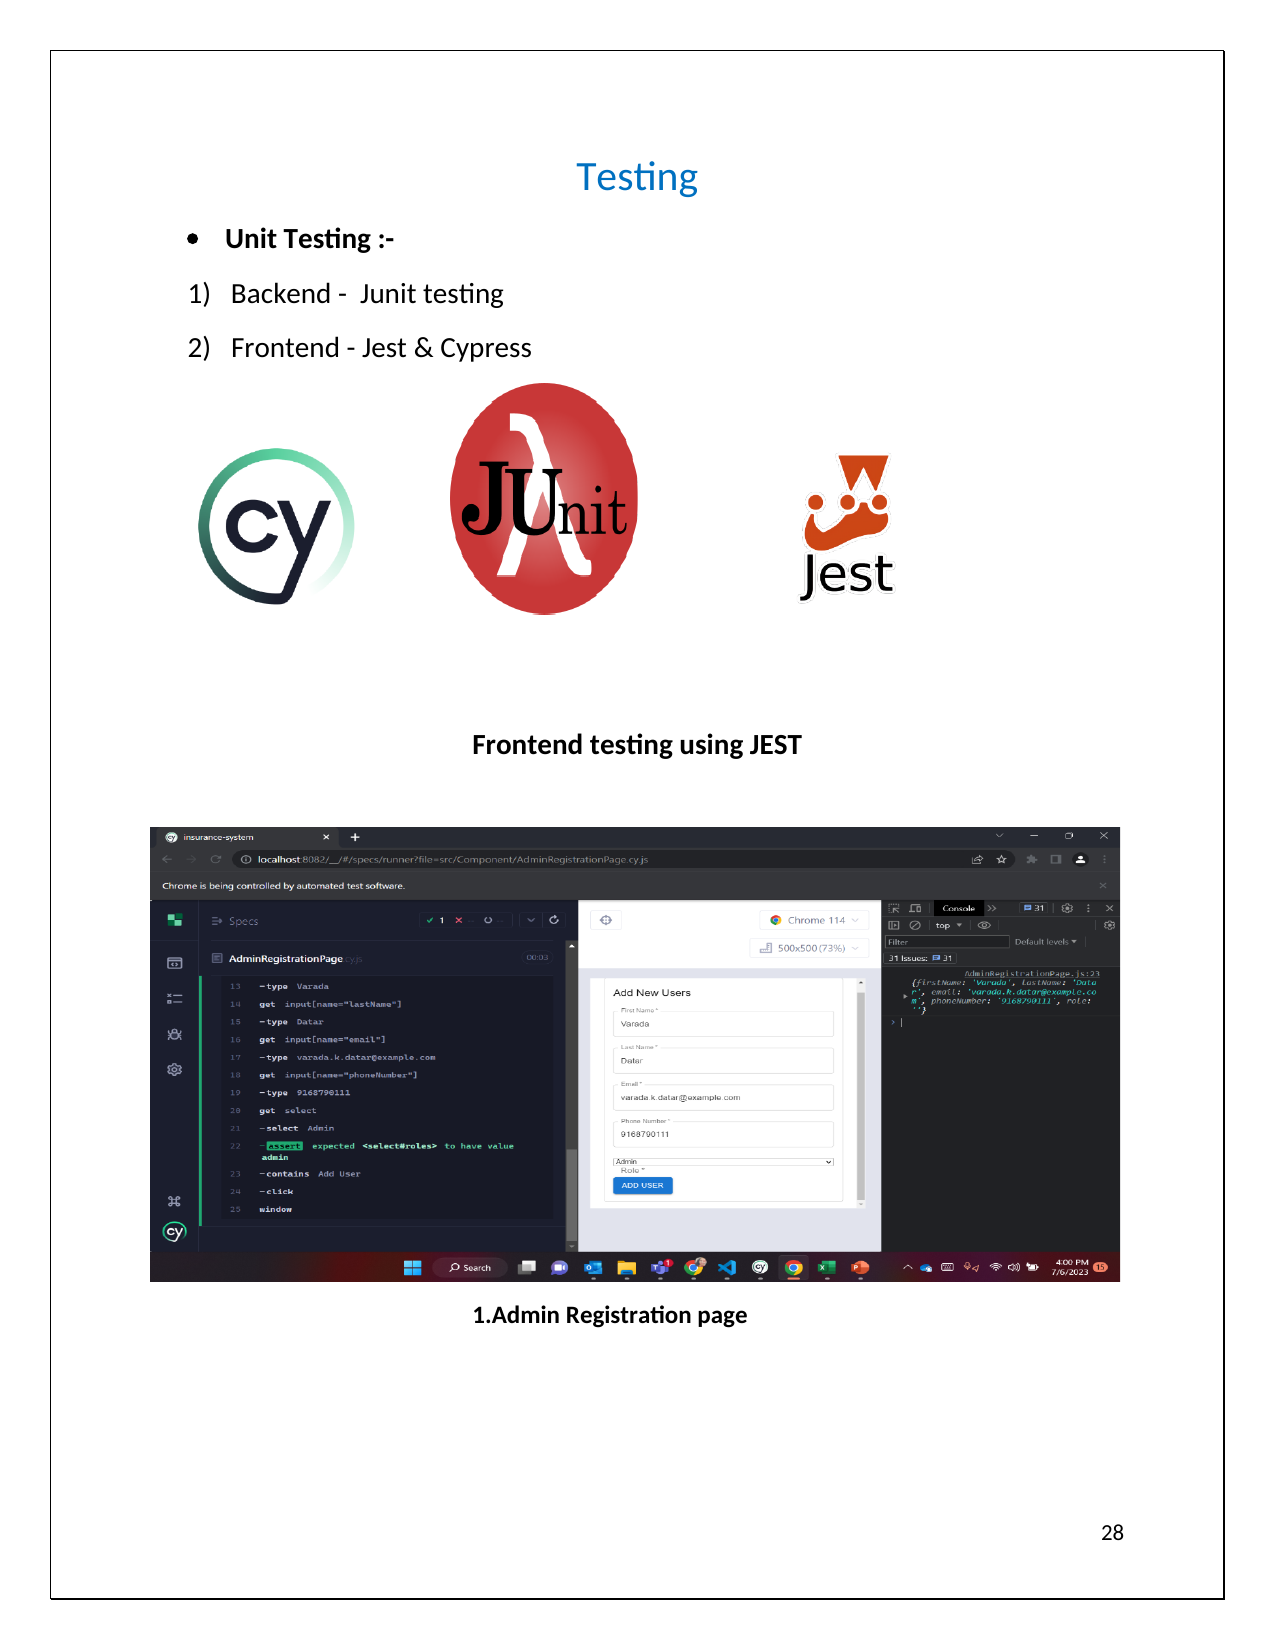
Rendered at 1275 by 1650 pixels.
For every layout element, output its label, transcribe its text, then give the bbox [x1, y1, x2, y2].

text Frontend testing using JEST [150, 726, 1124, 762]
picture [187, 437, 365, 615]
picture [150, 827, 1121, 1282]
picture [675, 445, 1016, 615]
text Testing [150, 150, 1124, 201]
picture [450, 383, 638, 615]
text 2) Frontend - Jest & Cypress [187, 329, 1124, 365]
list Unit Testing :- [187, 221, 1124, 256]
text 1) Backend - Junit testing [187, 275, 1124, 311]
text 1.Admin Registration page [150, 1299, 1124, 1330]
